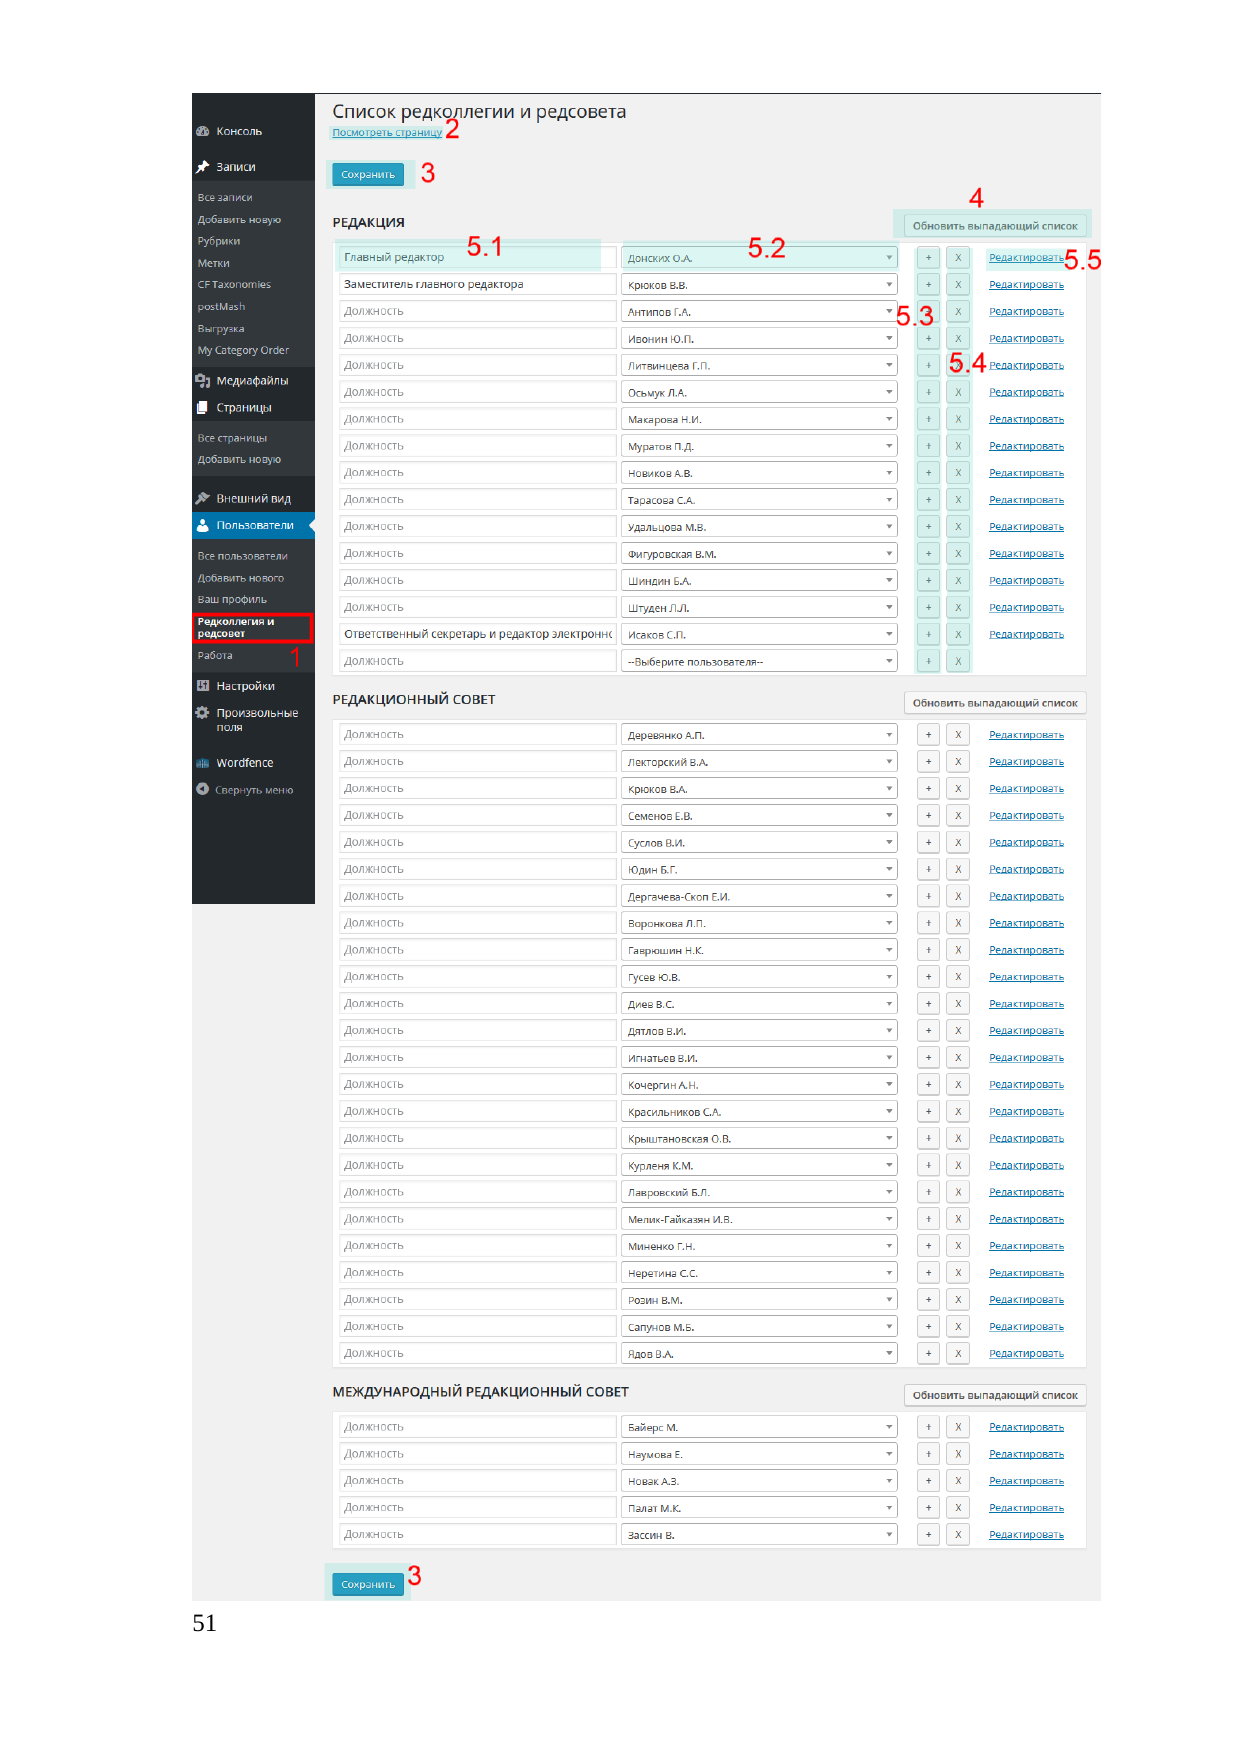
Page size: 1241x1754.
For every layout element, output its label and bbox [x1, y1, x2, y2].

picture [198, 525, 208, 531]
picture [192, 93, 1102, 1601]
